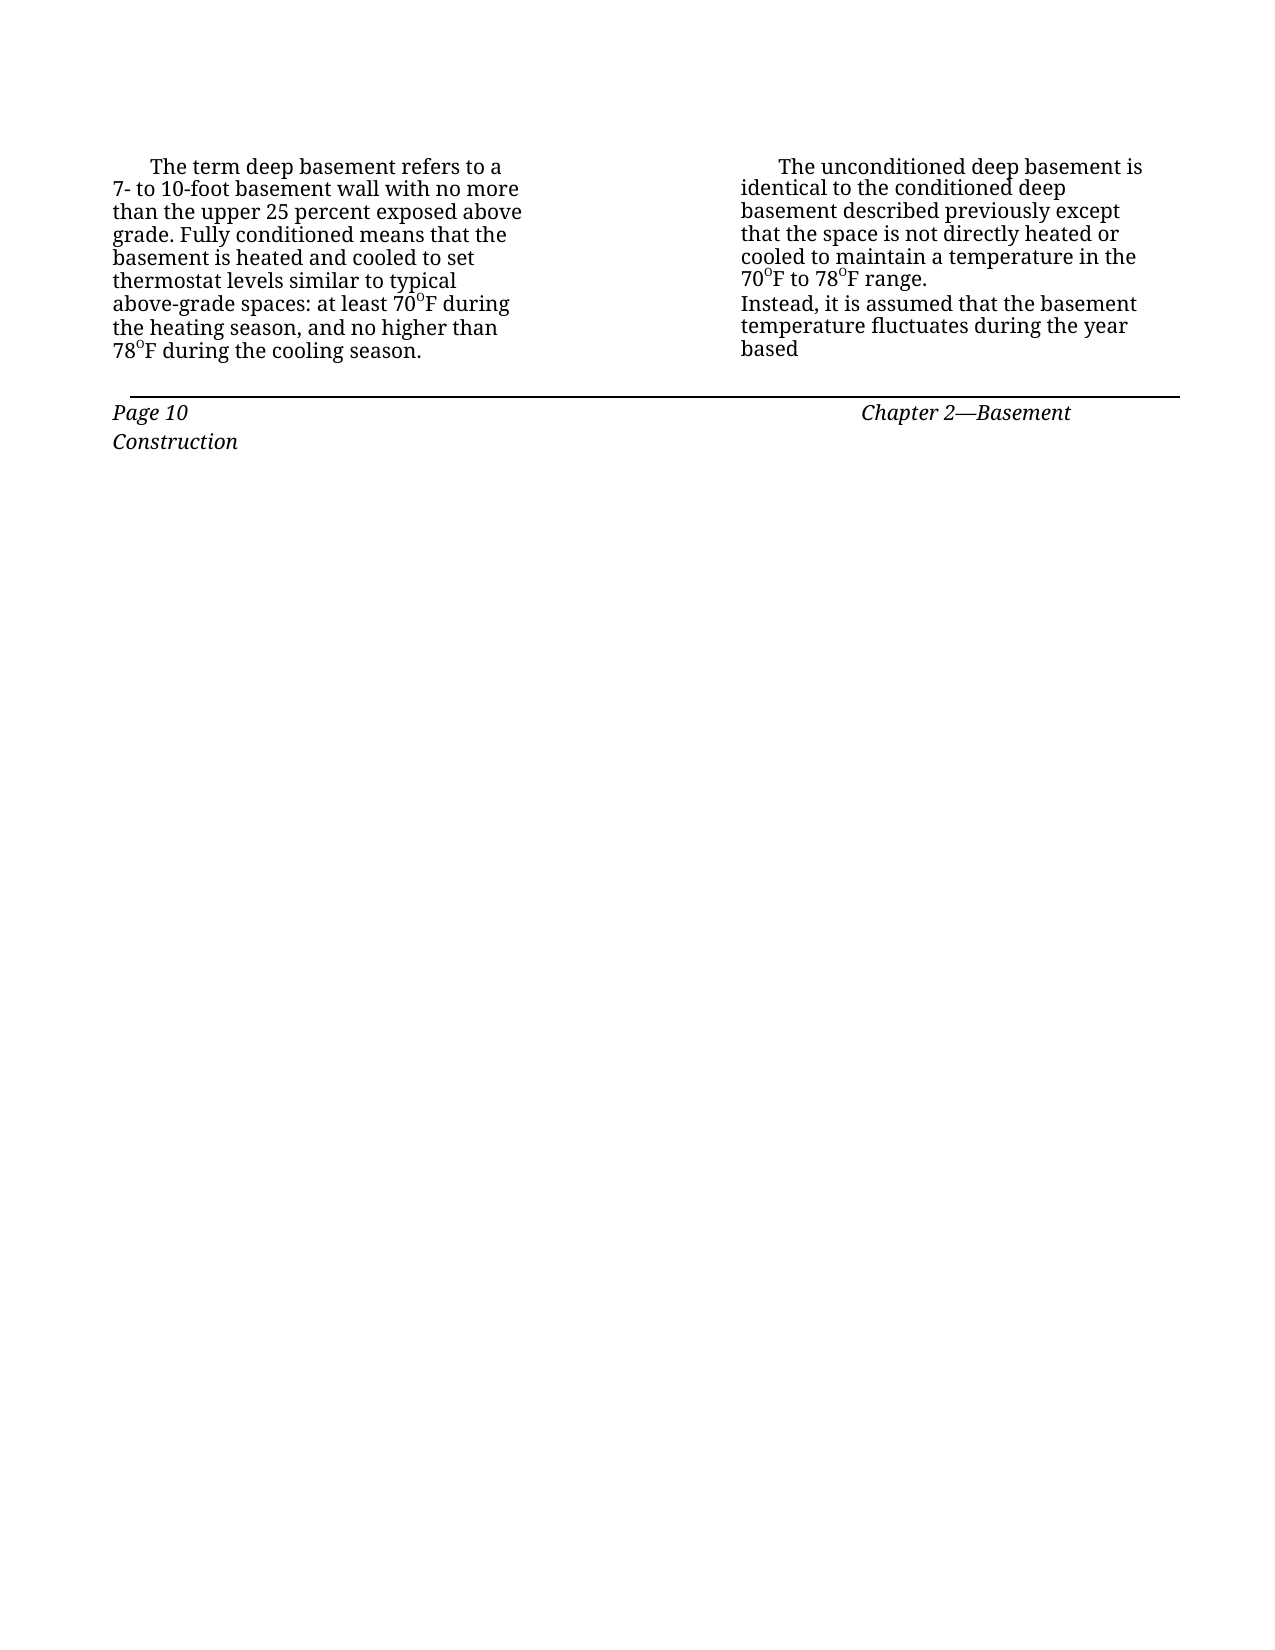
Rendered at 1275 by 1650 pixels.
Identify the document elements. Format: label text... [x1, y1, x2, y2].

text Instead, it is assumed that the basement temperature fluctuates during the year based [741, 293, 1159, 362]
text The term deep basement refers to a 7- to 10-foot basement wall with no more than the upper 25 percent exposed above grade. Fully conditioned means that the basement is heated and cooled to set thermostat levels similar to typical above-grade spaces: at least 70OF during the heating season, and no higher than 78OF during the cooling season. [112, 156, 524, 364]
text Page 10 Chapter 2—Basement Construction [112, 398, 1177, 455]
text The unconditioned deep basement is identical to the conditioned deep basement described previously except that the space is not directly heated or cooled to maintain a temperature in the 70OF to 78OF range. [741, 156, 1153, 293]
